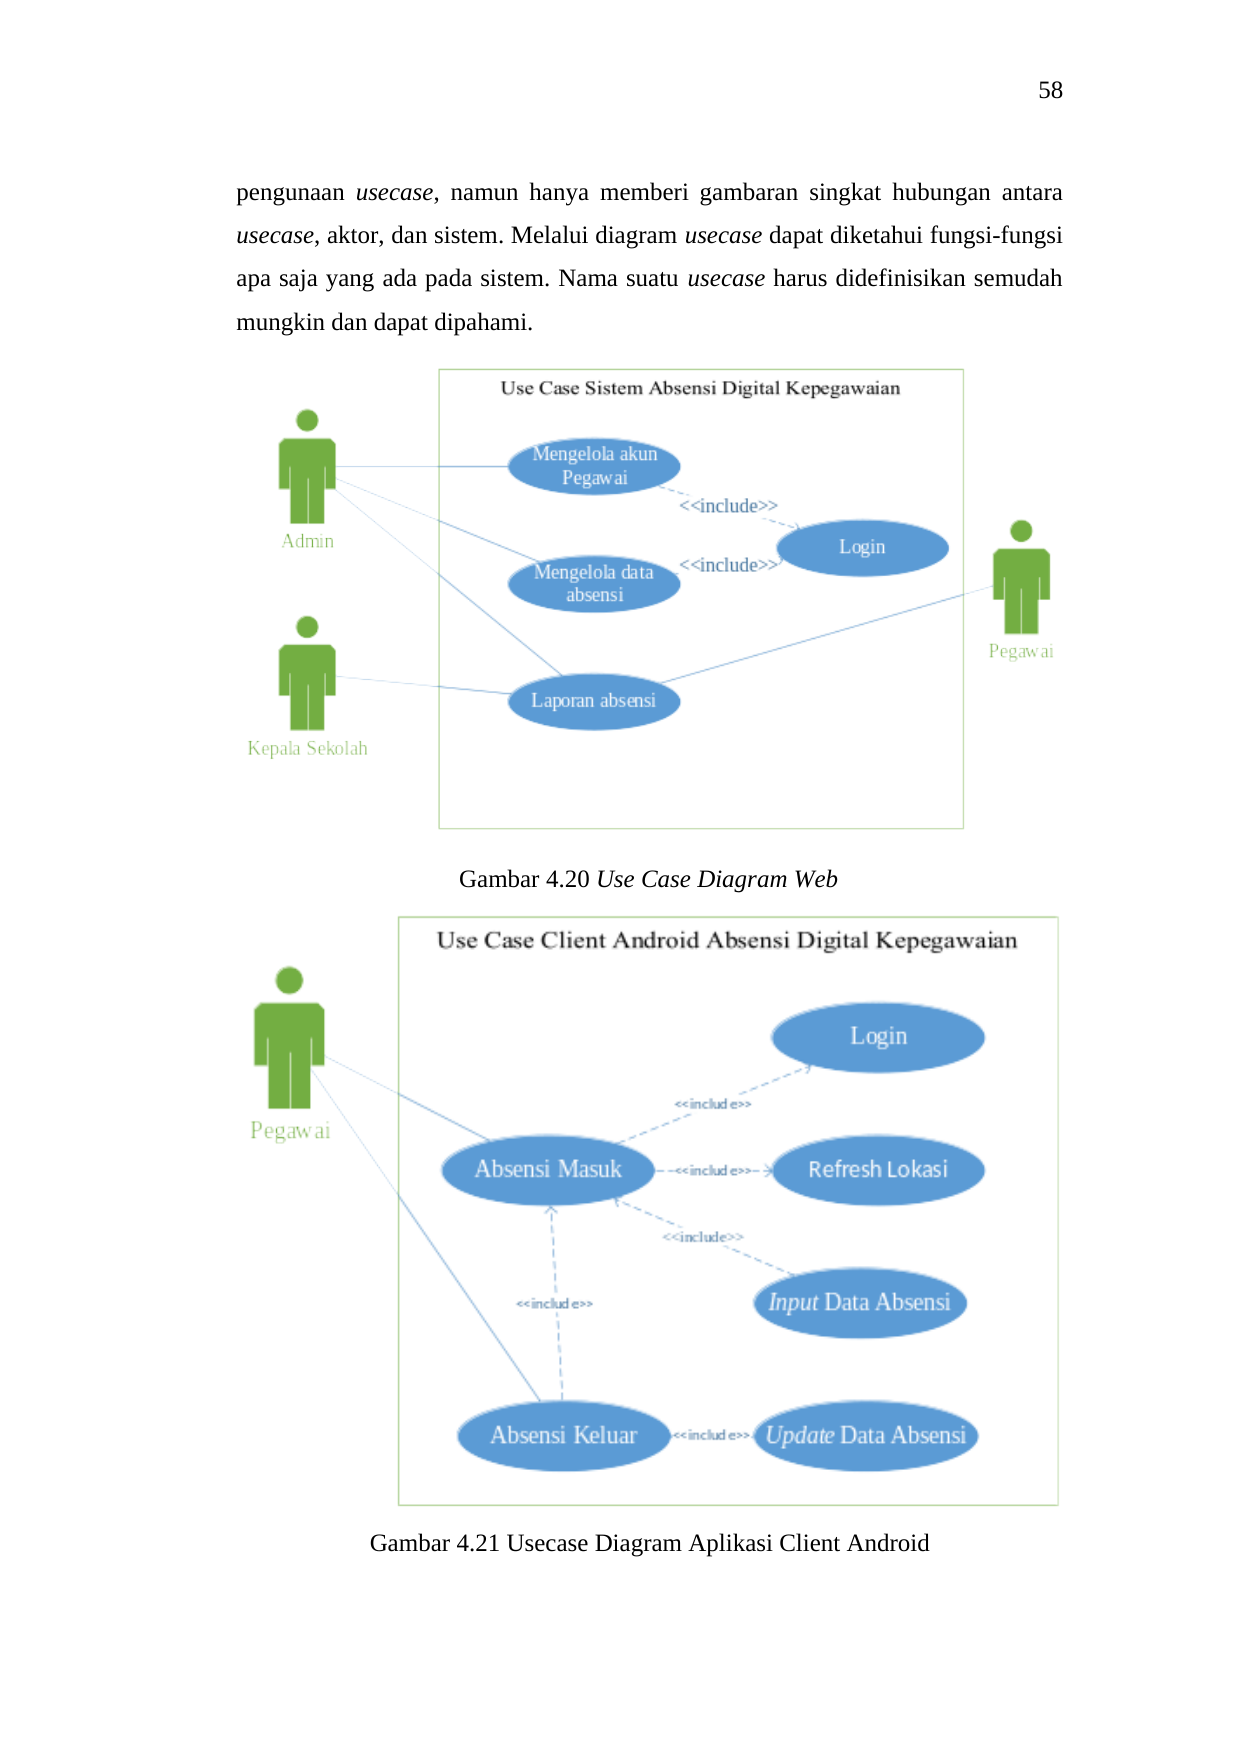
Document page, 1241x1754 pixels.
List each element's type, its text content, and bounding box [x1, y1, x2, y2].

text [236, 177, 1063, 335]
